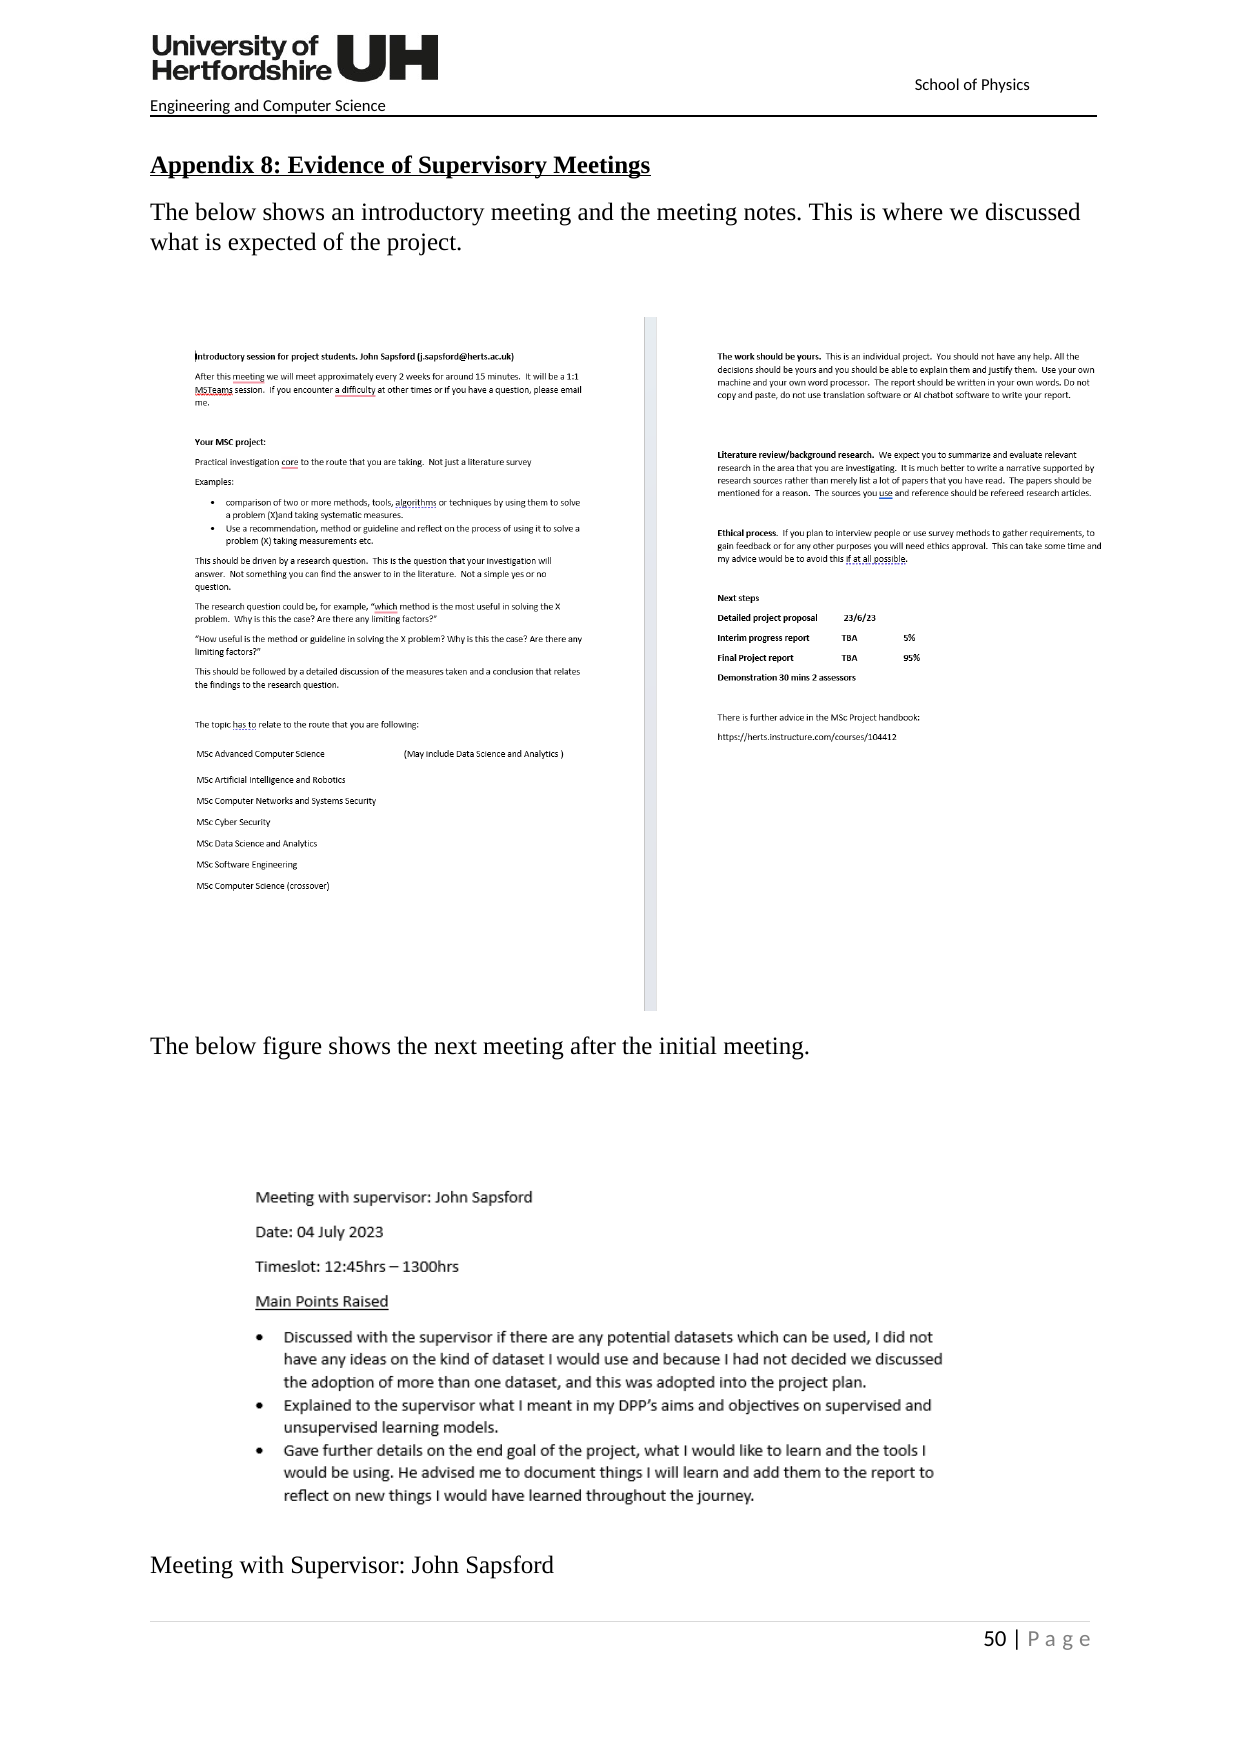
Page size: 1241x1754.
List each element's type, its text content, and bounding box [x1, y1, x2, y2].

picture [150, 317, 1142, 1011]
text The below figure shows the next meeting after the initial meeting. [150, 1011, 1090, 1060]
text The below shows an introductory meeting and the meeting notes. This is where we discussed what is expected of the project. [150, 197, 1090, 256]
picture [150, 32, 439, 83]
text Appendix 8: Evidence of Supervisory Meetings [150, 150, 1090, 179]
picture [148, 1081, 1066, 1538]
